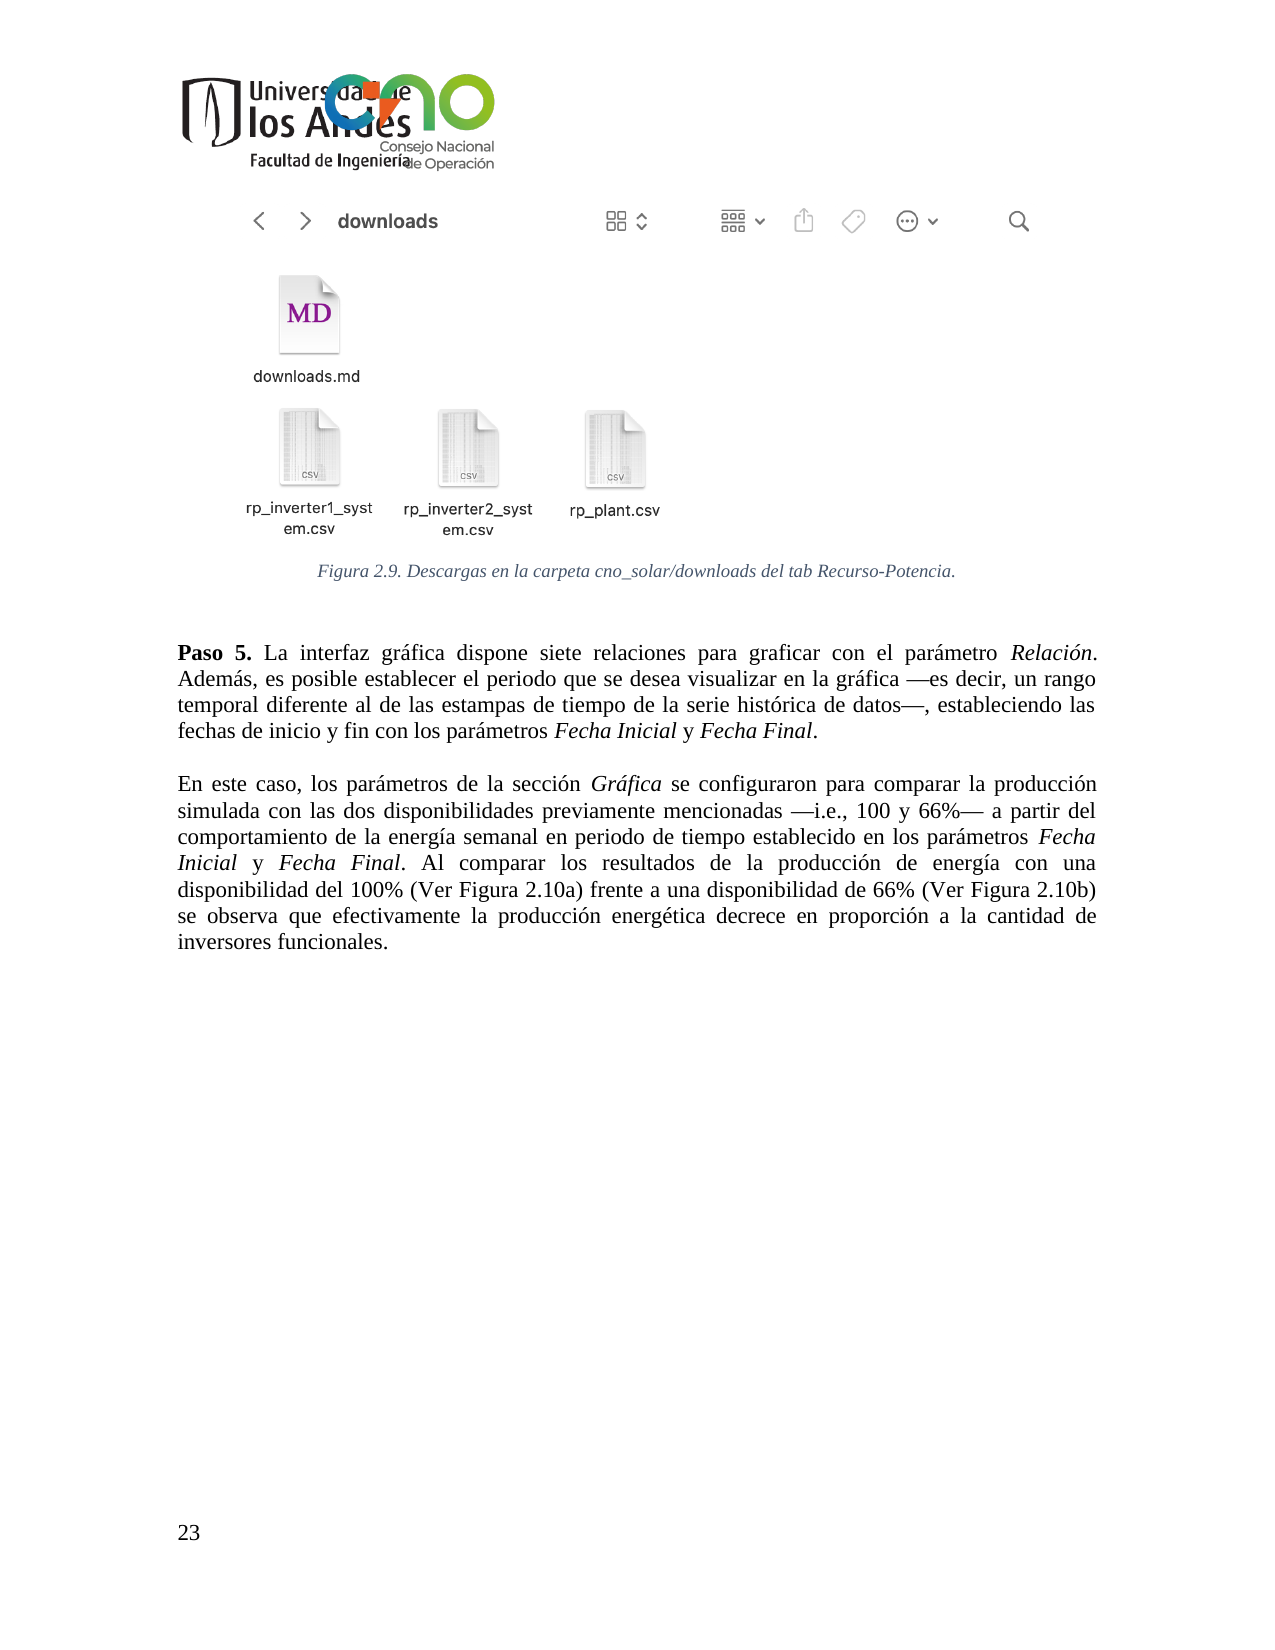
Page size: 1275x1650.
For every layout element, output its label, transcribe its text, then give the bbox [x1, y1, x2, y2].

text En este caso, los parámetros de la sección Gráfica se configuraron para comparar la producción simulada con las dos disponibilidades previamente mencionadas —i.e., 100 y 66%— a partir del comportamiento de la energía semanal en periodo de tiempo establecido en los parámetros Fecha Inicial y Fecha Final. Al comparar los resultados de la producción de energía con una disponibilidad del 100% (Ver Figura 2.10a) frente a una disponibilidad de 66% (Ver Figura 2.10b) se observa que efectivamente la producción energética decrece en proporción a la cantidad de inversores funcionales. [177, 770, 1098, 955]
picture [228, 190, 1047, 560]
text Figura 2.9. Descargas en la carpeta cno_solar/downloads del tab Recurso-Potencia. [177, 560, 1098, 582]
picture [324, 73, 495, 172]
text Paso 5. La interfaz gráfica dispone siete relaciones para graficar con el parámetro Relación. Además, es posible establecer el periodo que se desea visualizar en la gráfica —es decir, un rango temporal diferente al de las estampas de tiempo de la serie histórica de datos—, estableciendo las fechas de inicio y fin con los parámetros Fecha Inicial y Fecha Final. [177, 638, 1098, 744]
